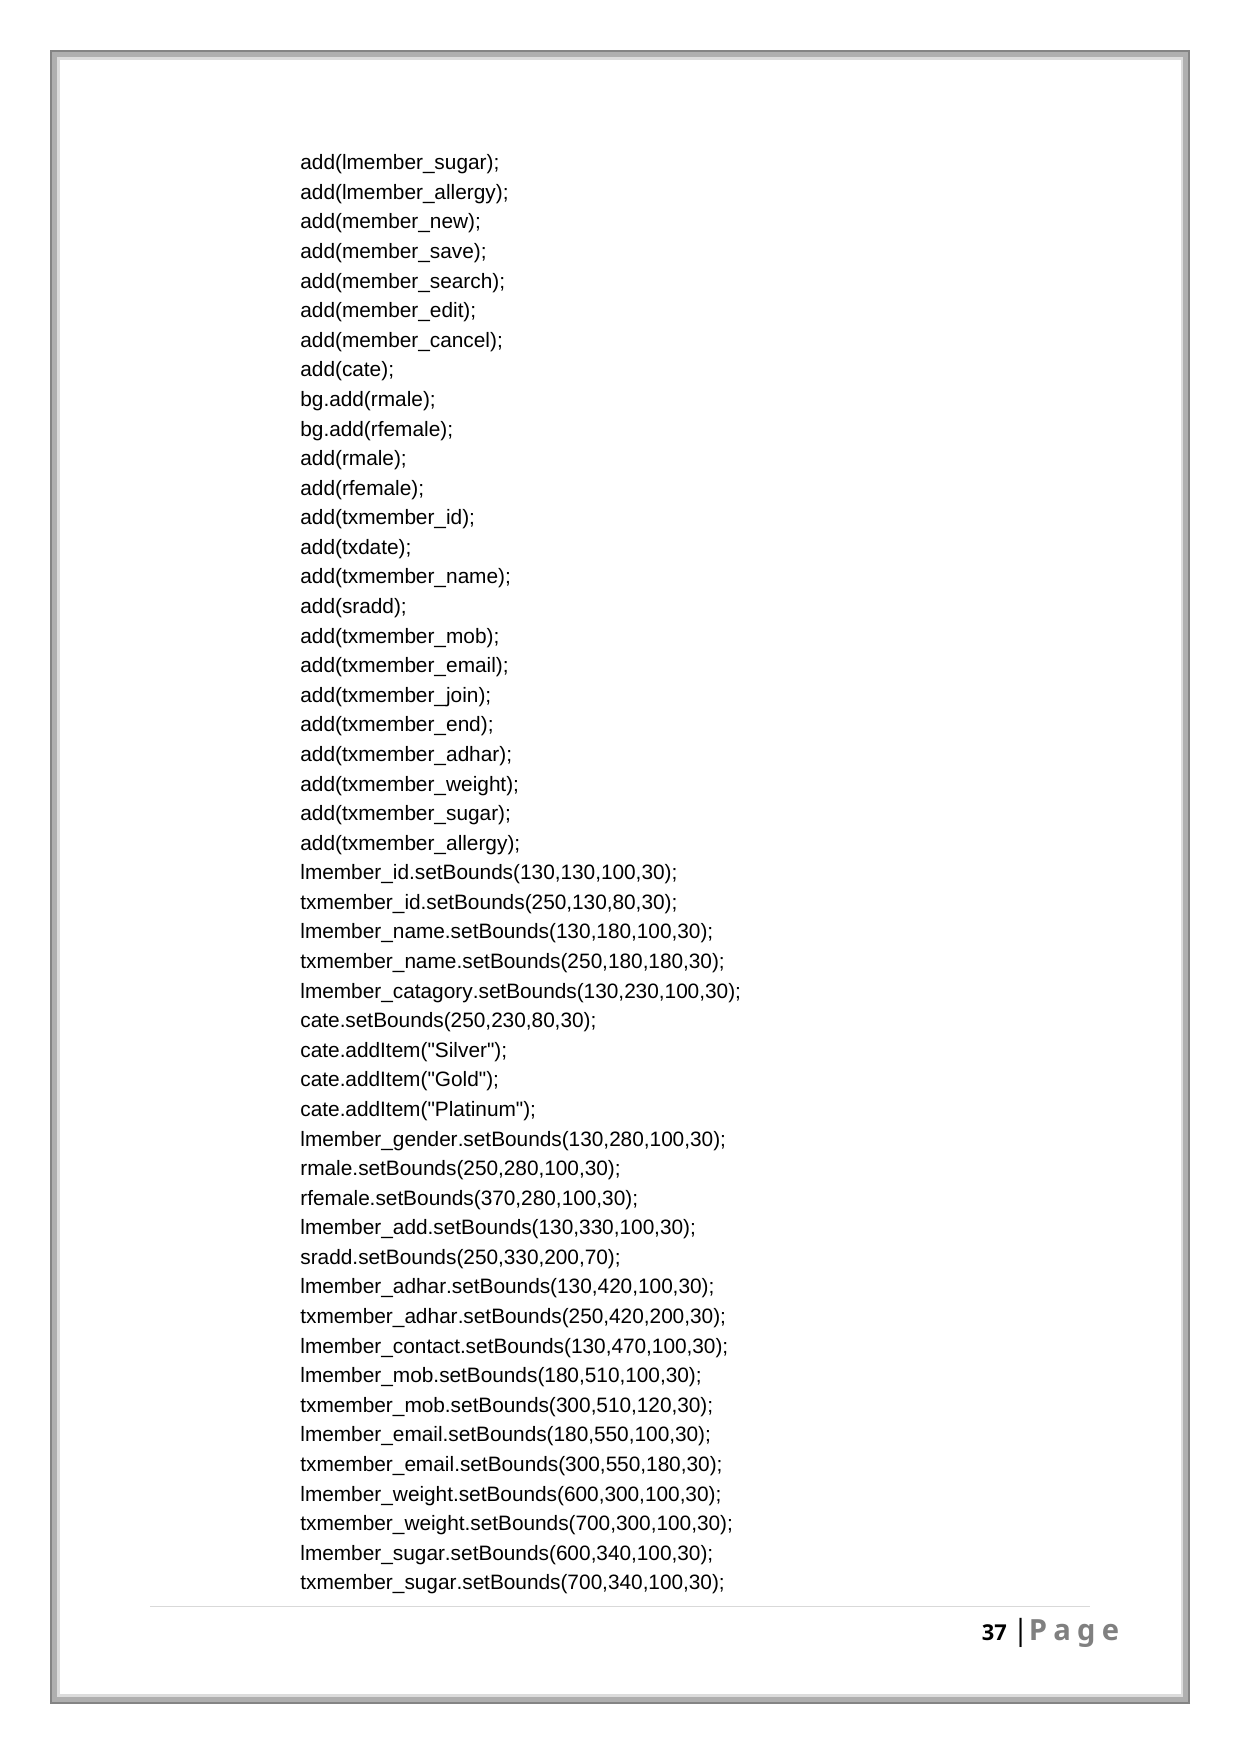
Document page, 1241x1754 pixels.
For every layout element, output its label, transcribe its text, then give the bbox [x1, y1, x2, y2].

text lmember_adhar.setBounds(130,420,100,30); [150, 1274, 1090, 1298]
text add(rmale); [150, 446, 1090, 470]
text txmember_name.setBounds(250,180,180,30); [150, 949, 1090, 973]
text add(txmember_allergy); [150, 831, 1090, 854]
text txmember_weight.setBounds(700,300,100,30); [150, 1511, 1090, 1535]
text lmember_weight.setBounds(600,300,100,30); [150, 1481, 1090, 1505]
text lmember_add.setBounds(130,330,100,30); [150, 1215, 1090, 1239]
text lmember_catagory.setBounds(130,230,100,30); [150, 978, 1090, 1002]
text add(txmember_mob); [150, 623, 1090, 647]
text lmember_sugar.setBounds(600,340,100,30); [150, 1541, 1090, 1564]
text cate.addItem("Platinum"); [150, 1097, 1090, 1121]
text txmember_sugar.setBounds(700,340,100,30); [150, 1570, 1090, 1594]
text add(rfemale); [150, 476, 1090, 499]
text add(member_search); [150, 268, 1090, 292]
text add(member_edit); [150, 298, 1090, 322]
text lmember_email.setBounds(180,550,100,30); [150, 1422, 1090, 1446]
text add(lmember_sugar); [150, 150, 1090, 174]
text sradd.setBounds(250,330,200,70); [150, 1245, 1090, 1269]
text add(sradd); [150, 594, 1090, 618]
text cate.addItem("Gold"); [150, 1067, 1090, 1091]
text add(lmember_allergy); [150, 180, 1090, 204]
text add(txmember_adhar); [150, 742, 1090, 766]
text lmember_name.setBounds(130,180,100,30); [150, 919, 1090, 943]
text add(member_cancel); [150, 328, 1090, 352]
text lmember_mob.setBounds(180,510,100,30); [150, 1363, 1090, 1387]
text add(txmember_name); [150, 564, 1090, 588]
text rmale.setBounds(250,280,100,30); [150, 1156, 1090, 1180]
text add(txmember_weight); [150, 771, 1090, 795]
text cate.setBounds(250,230,80,30); [150, 1008, 1090, 1032]
text lmember_contact.setBounds(130,470,100,30); [150, 1333, 1090, 1357]
text add(txmember_email); [150, 653, 1090, 677]
text add(txdate); [150, 535, 1090, 559]
text add(txmember_end); [150, 712, 1090, 736]
text add(txmember_id); [150, 505, 1090, 529]
text bg.add(rfemale); [150, 416, 1090, 440]
text cate.addItem("Silver"); [150, 1038, 1090, 1062]
text add(cate); [225, 357, 1090, 381]
text add(member_save); [150, 239, 1090, 263]
text txmember_id.setBounds(250,130,80,30); [150, 890, 1090, 914]
text add(member_new); [150, 209, 1090, 233]
text txmember_mob.setBounds(300,510,120,30); [150, 1393, 1090, 1417]
text lmember_gender.setBounds(130,280,100,30); [150, 1126, 1090, 1150]
text txmember_email.setBounds(300,550,180,30); [150, 1452, 1090, 1476]
text rfemale.setBounds(370,280,100,30); [150, 1186, 1090, 1209]
text lmember_id.setBounds(130,130,100,30); [150, 860, 1090, 884]
text txmember_adhar.setBounds(250,420,200,30); [150, 1304, 1090, 1328]
text bg.add(rmale); [150, 387, 1090, 411]
text add(txmember_sugar); [150, 801, 1090, 825]
text add(txmember_join); [150, 683, 1090, 707]
